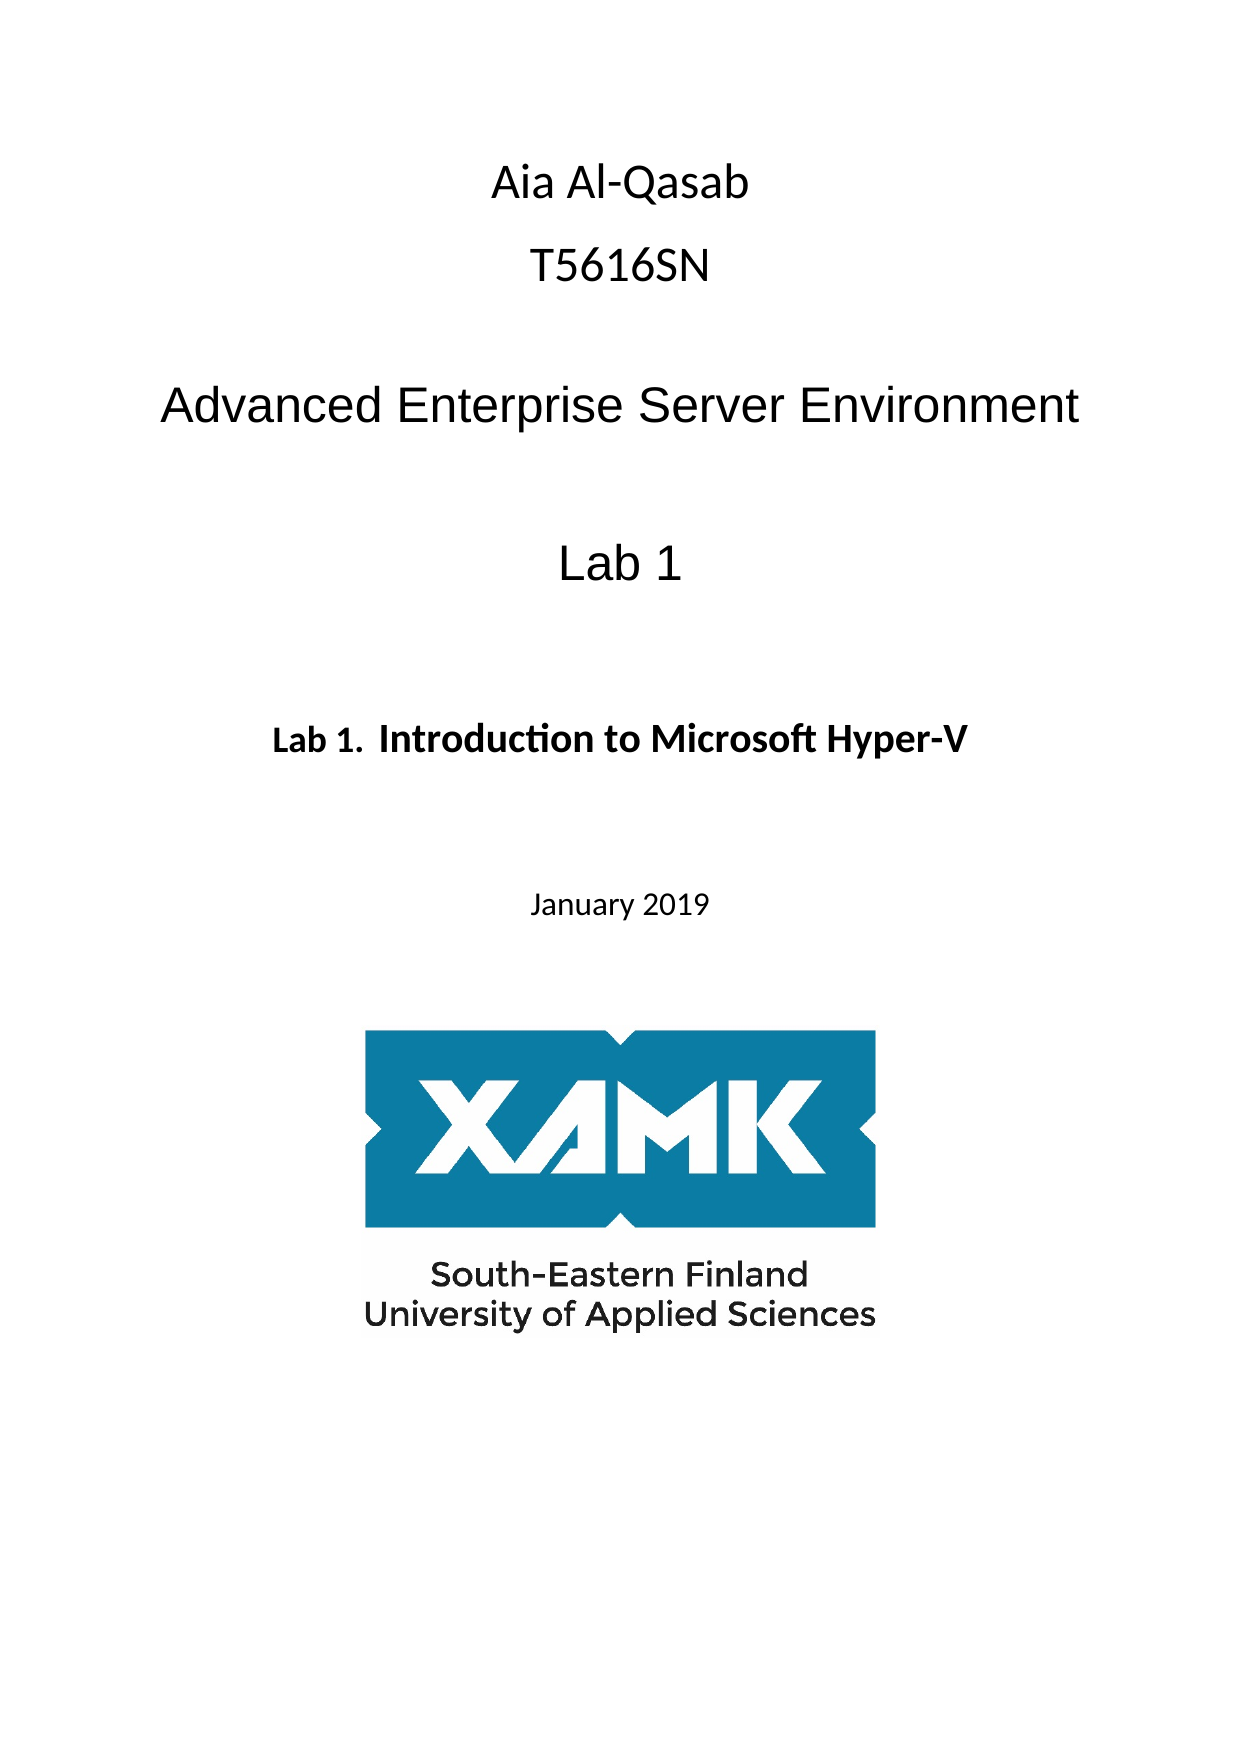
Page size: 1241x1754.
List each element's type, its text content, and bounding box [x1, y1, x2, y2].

text Aia Al-Qasab [150, 150, 1090, 211]
text Advanced Enterprise Server Environment [150, 376, 1090, 433]
text Lab 1. Introduction to Microsoft Hyper-V [150, 712, 1090, 763]
text T5616SN [150, 232, 1090, 293]
text January 2019 [150, 883, 1090, 923]
text Lab 1 [150, 533, 1090, 591]
picture [360, 1025, 880, 1338]
